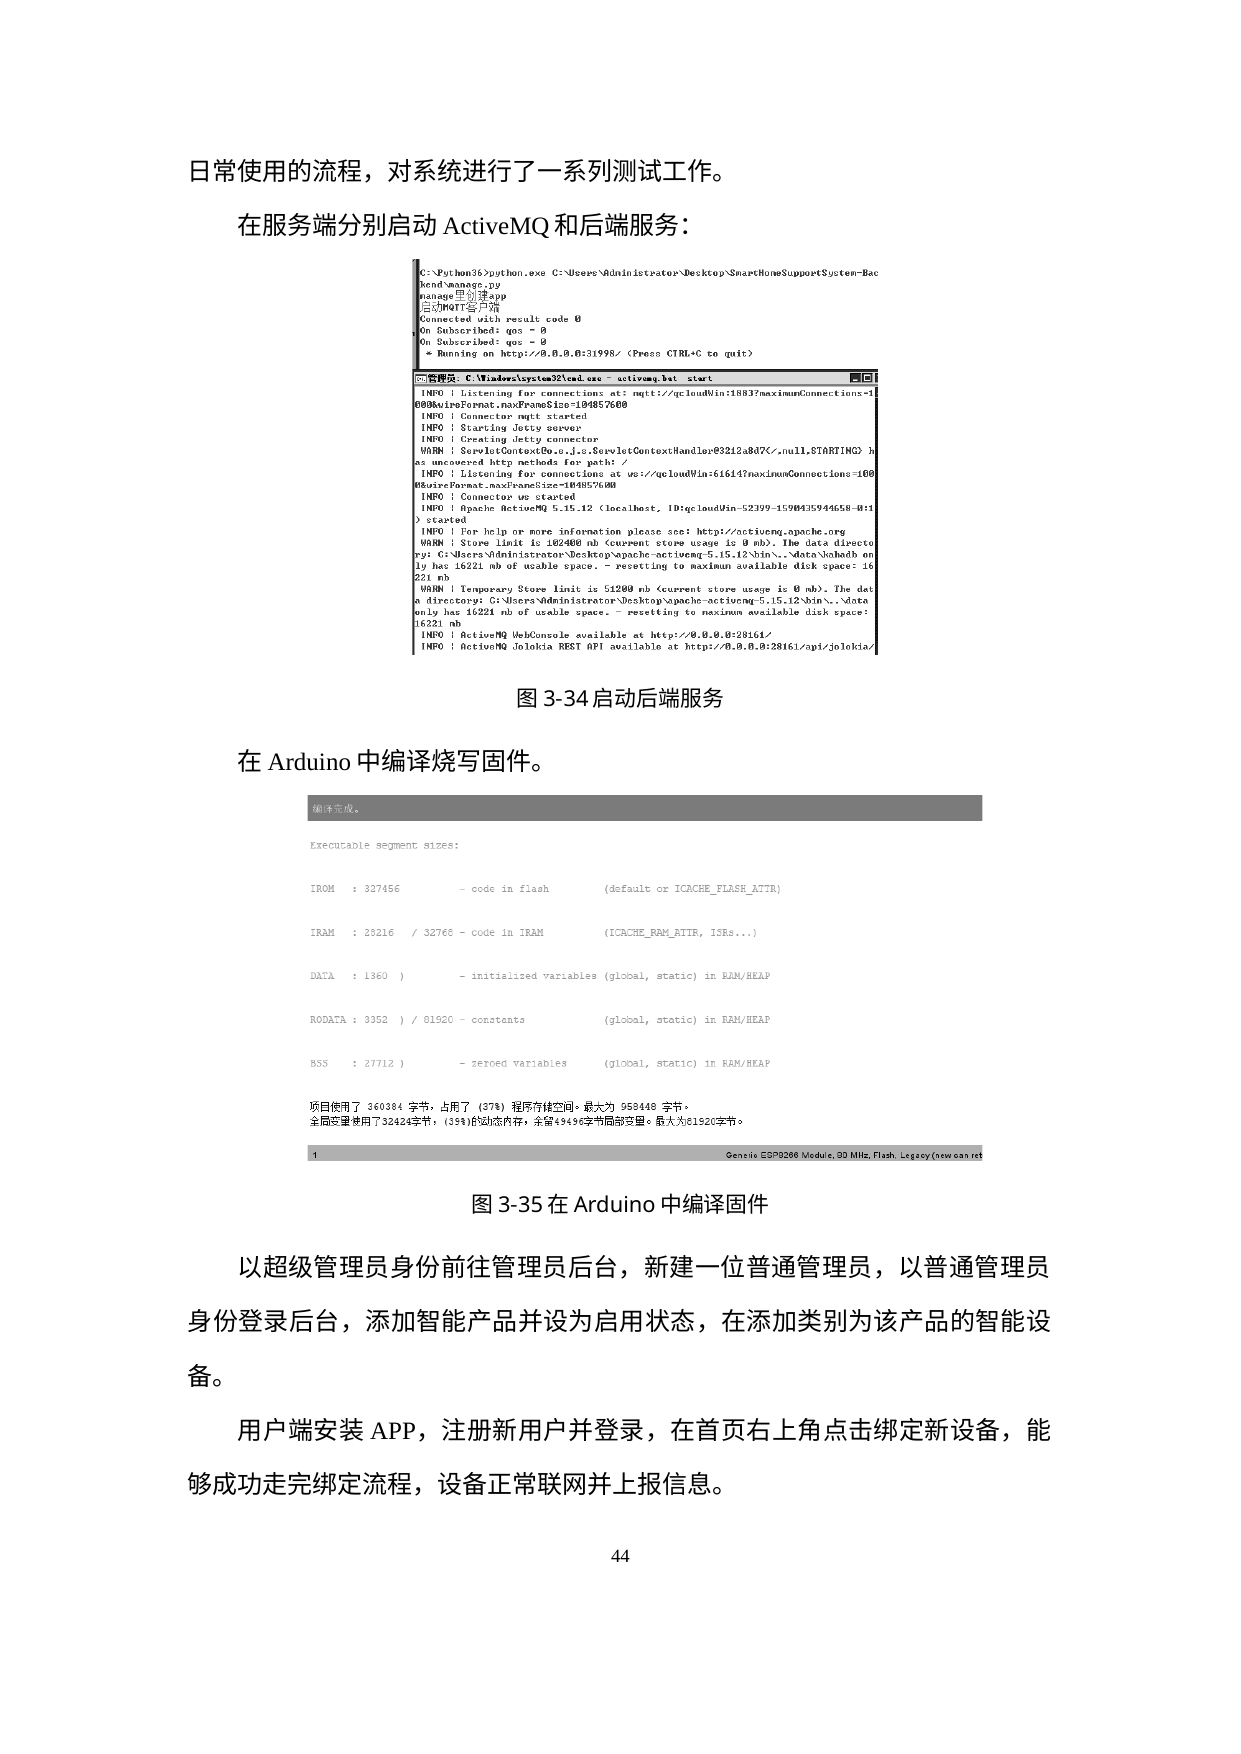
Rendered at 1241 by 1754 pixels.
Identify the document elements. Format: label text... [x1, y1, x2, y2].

text 在Arduino中编译烧写固件。 [187, 741, 1053, 778]
text 以超级管理员身份前往管理员后台，新建一位普通管理员，以普通管理员身份登录后台，添加智能产品并设为启用状态，在添加类别为该产品的智能设备。 [187, 1247, 1053, 1392]
picture [307, 795, 983, 1161]
text 用户端安装APP，注册新用户并登录，在首页右上角点击绑定新设备，能够成功走完绑定流程，设备正常联网并上报信息。 [187, 1411, 1053, 1501]
picture [412, 259, 878, 655]
text 在服务端分别启动ActiveMQ和后端服务： [187, 205, 1053, 242]
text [187, 151, 1053, 187]
